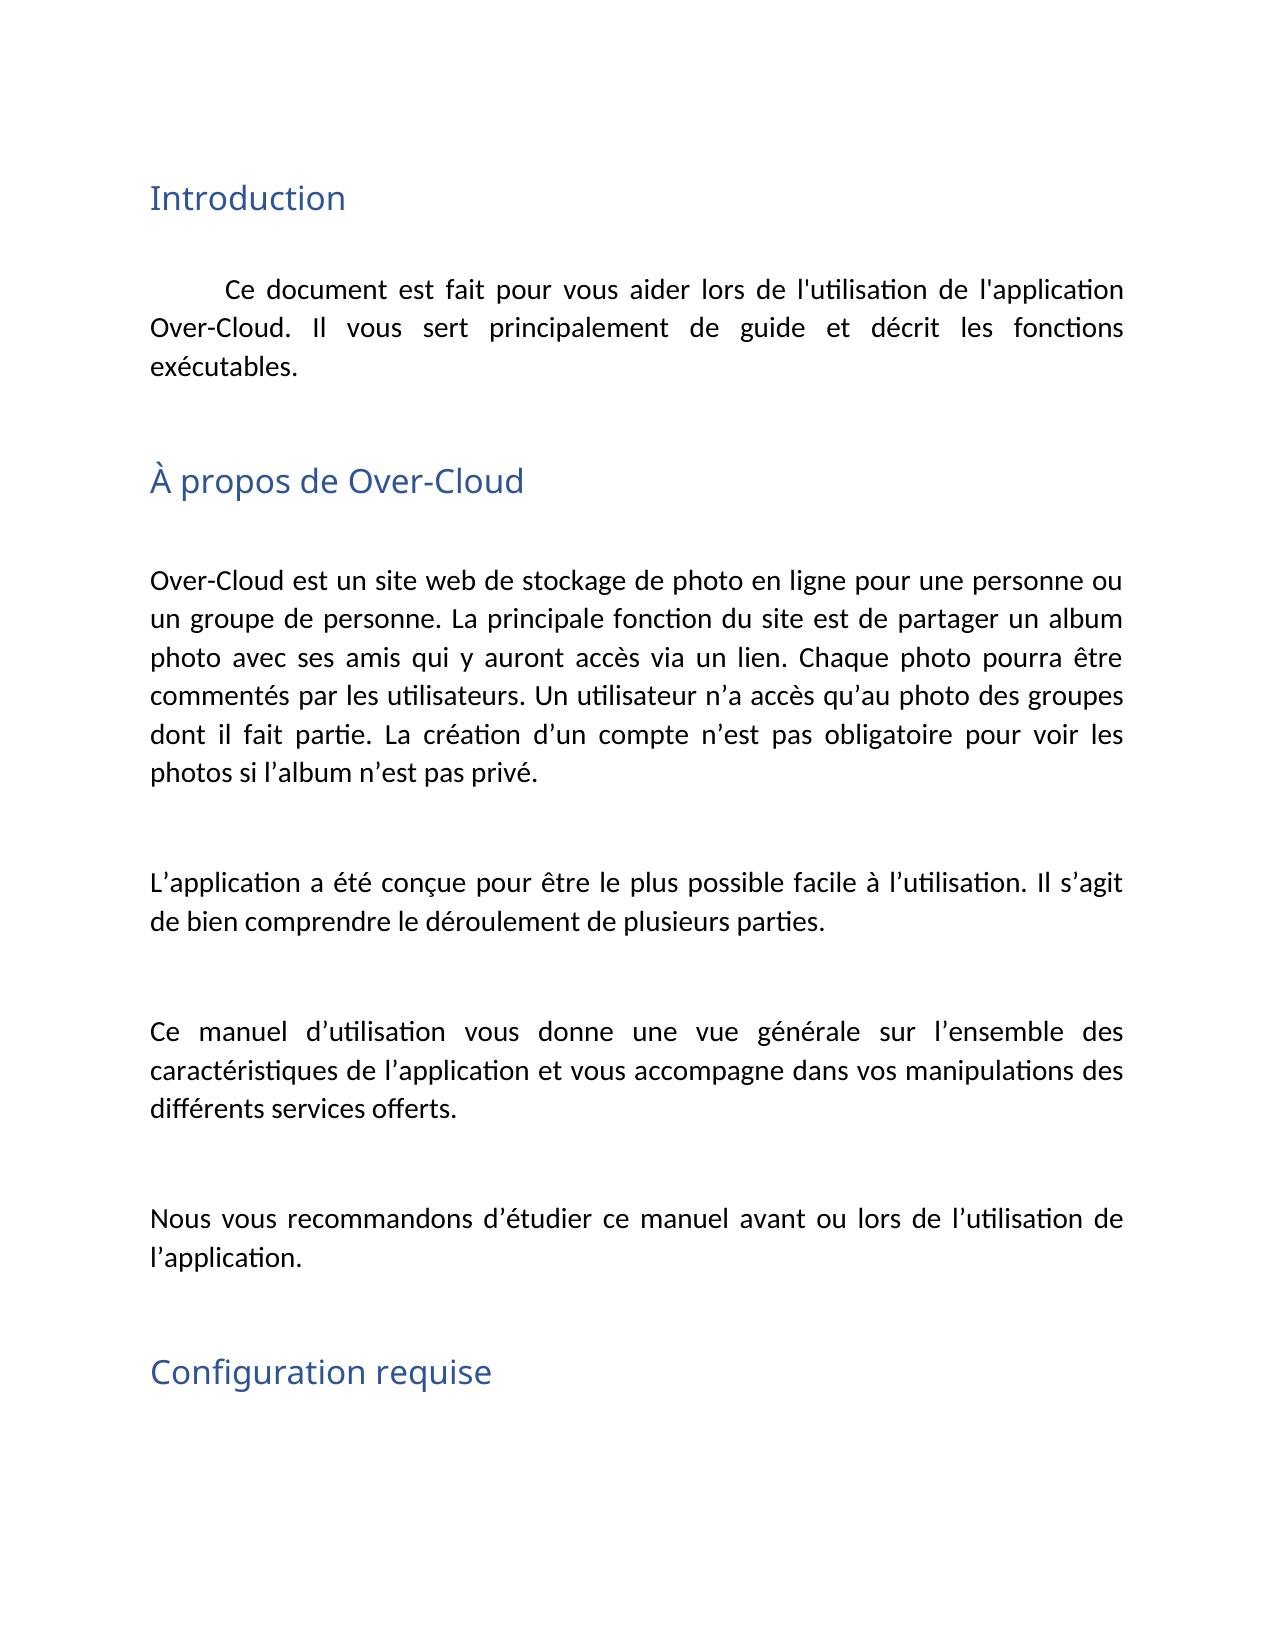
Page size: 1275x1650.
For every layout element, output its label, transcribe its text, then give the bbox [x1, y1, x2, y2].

subtitle Introduction [150, 175, 1125, 220]
text Ce document est fait pour vous aider lors de l'utilisation de l'application Over-Cloud. Il vous sert principalement de guide et décrit les fonctions exécutables. [150, 271, 1125, 383]
subtitle À propos de Over-Cloud [150, 458, 1125, 503]
subtitle Configuration requise [150, 1349, 1125, 1394]
text Ce manuel d’utilisation vous donne une vue générale sur l’ensemble des caractéristiques de l’application et vous accompagne dans vos manipulations des différents services offerts. [150, 1013, 1125, 1126]
text Over-Cloud est un site web de stockage de photo en ligne pour une personne ou un groupe de personne. La principale fonction du site est de partager un album photo avec ses amis qui y auront accès via un lien. Chaque photo pourra être commentés par les utilisateurs. Un utilisateur n’a accès qu’au photo des groupes dont il fait partie. La création d’un compte n’est pas obligatoire pour voir les photos si l’album n’est pas privé. [150, 562, 1125, 790]
text Nous vous recommandons d’étudier ce manuel avant ou lors de l’utilisation de l’application. [150, 1200, 1125, 1274]
text L’application a été conçue pour être le plus possible facile à l’utilisation. Il s’agit de bien comprendre le déroulement de plusieurs parties. [150, 864, 1125, 938]
